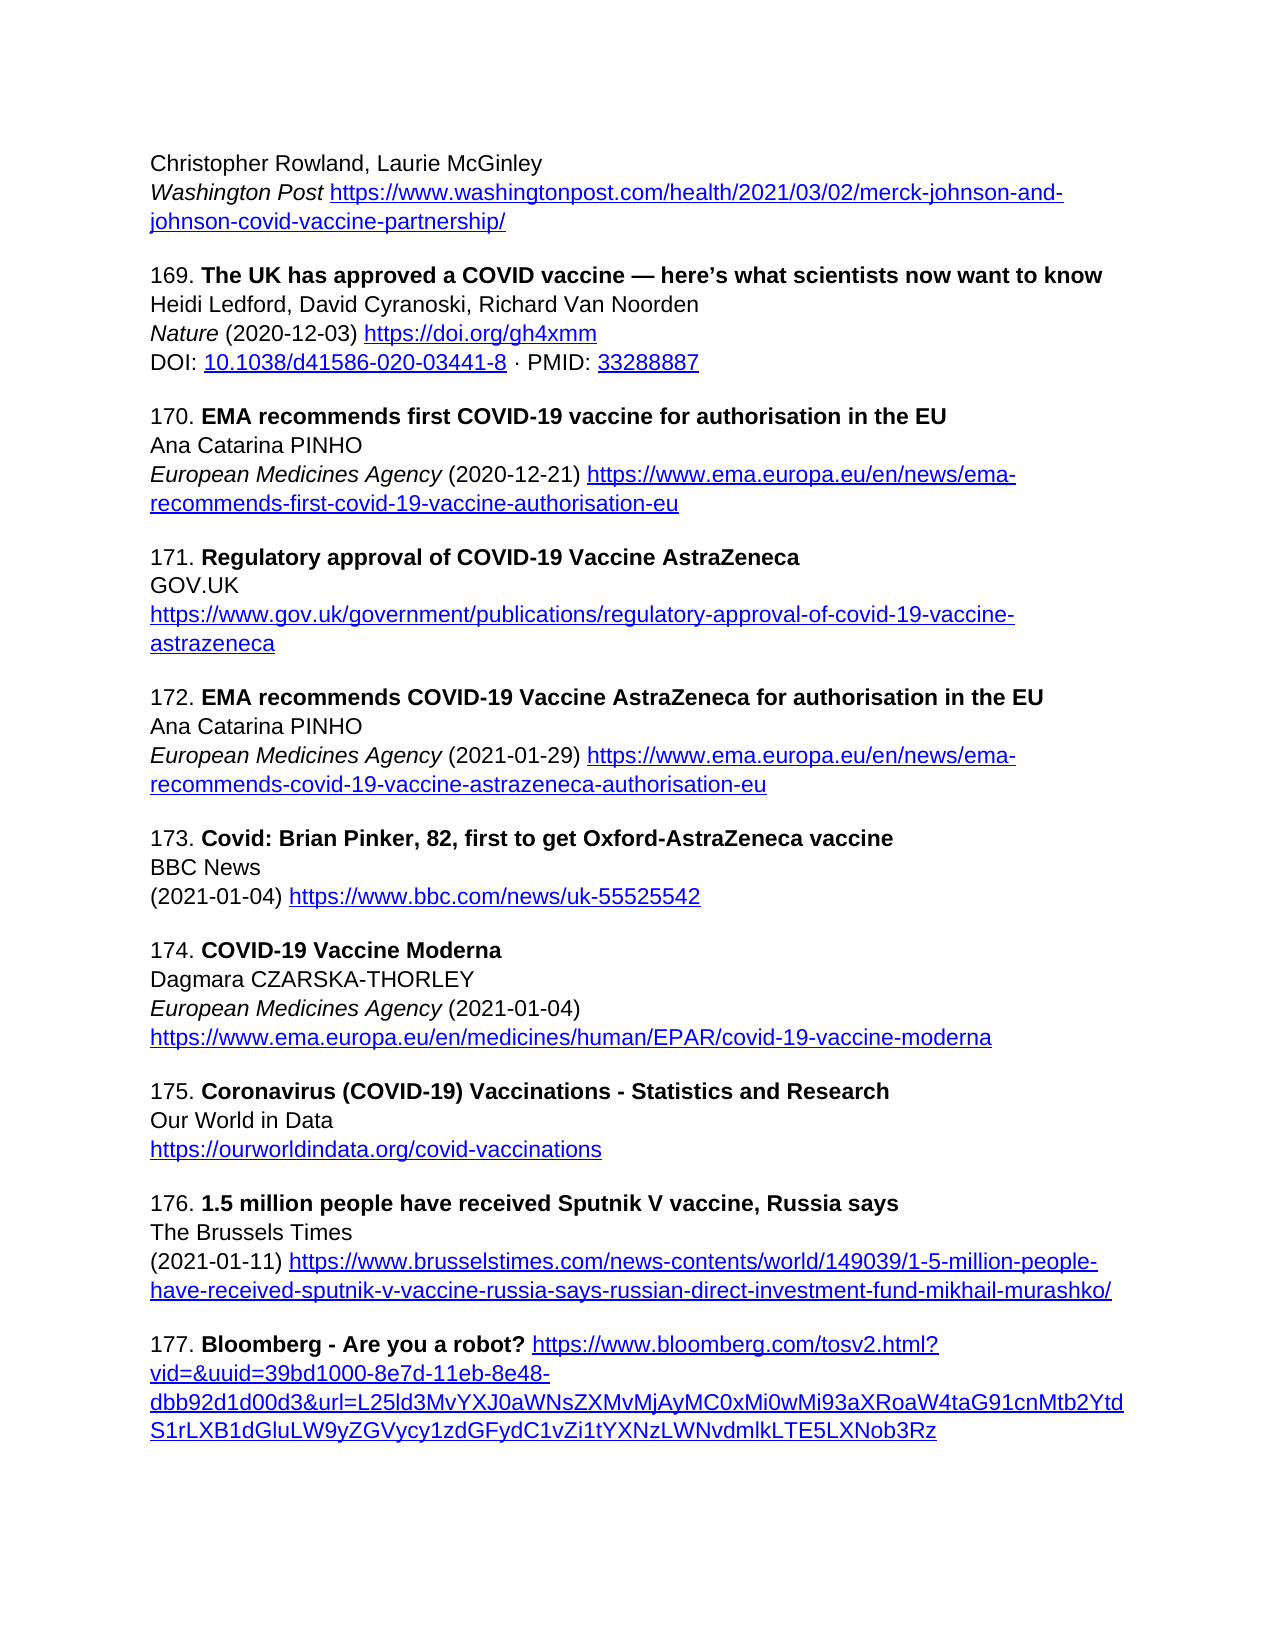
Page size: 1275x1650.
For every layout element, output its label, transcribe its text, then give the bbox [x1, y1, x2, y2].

text 171. Regulatory approval of COVID-19 Vaccine AstraZeneca GOV.UK https://www.gov.uk/government/publications/regulatory-approval-of-covid-19-vaccine-astrazeneca [150, 543, 1125, 657]
text 177. Bloomberg - Are you a robot? https://www.bloomberg.com/tosv2.html?vid=&uuid=39bd1000-8e7d-11eb-8e48-dbb92d1d00d3&url=L25ld3MvYXJ0aWNsZXMvMjAyMC0xMi0wMi93aXRoaW4taG91cnMtb2YtdS1rLXB1dGluLW9yZGVycy1zdGFydC1vZi1tYXNzLWNvdmlkLTE5LXNob3Rz [150, 1331, 1125, 1444]
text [150, 150, 1125, 234]
text 170. EMA recommends first COVID-19 vaccine for authorisation in the EU Ana Catarina PINHO European Medicines Agency (2020-12-21) https://www.ema.europa.eu/en/news/ema-recommends-first-covid-19-vaccine-authorisation-eu [150, 403, 1125, 516]
text 169. The UK has approved a COVID vaccine — here’s what scientists now want to know Heidi Ledford, David Cyranoski, Richard Van Noorden Nature (2020-12-03) https://doi.org/gh4xmm DOI: 10.1038/d41586-020-03441-8 · PMID: 33288887 [150, 262, 1125, 375]
text 175. Coronavirus (COVID-19) Vaccinations - Statistics and Research Our World in Data https://ourworldindata.org/covid-vaccinations [150, 1078, 1125, 1162]
text 174. COVID-19 Vaccine Moderna Dagmara CZARSKA-THORLEY European Medicines Agency (2021-01-04) https://www.ema.europa.eu/en/medicines/human/EPAR/covid-19-vaccine-moderna [150, 937, 1125, 1050]
text 176. 1.5 million people have received Sputnik V vaccine, Russia says The Brussels Times (2021-01-11) https://www.brusselstimes.com/news-contents/world/149039/1-5-million-people-have-received-sputnik-v-vaccine-russia-says-russian-direct-investment-fund-mikhail-murashko/ [150, 1190, 1125, 1303]
text 173. Covid: Brian Pinker, 82, first to get Oxford-AstraZeneca vaccine BBC News (2021-01-04) https://www.bbc.com/news/uk-55525542 [150, 825, 1125, 909]
text 172. EMA recommends COVID-19 Vaccine AstraZeneca for authorisation in the EU Ana Catarina PINHO European Medicines Agency (2021-01-29) https://www.ema.europa.eu/en/news/ema-recommends-covid-19-vaccine-astrazeneca-authorisation-eu [150, 684, 1125, 798]
